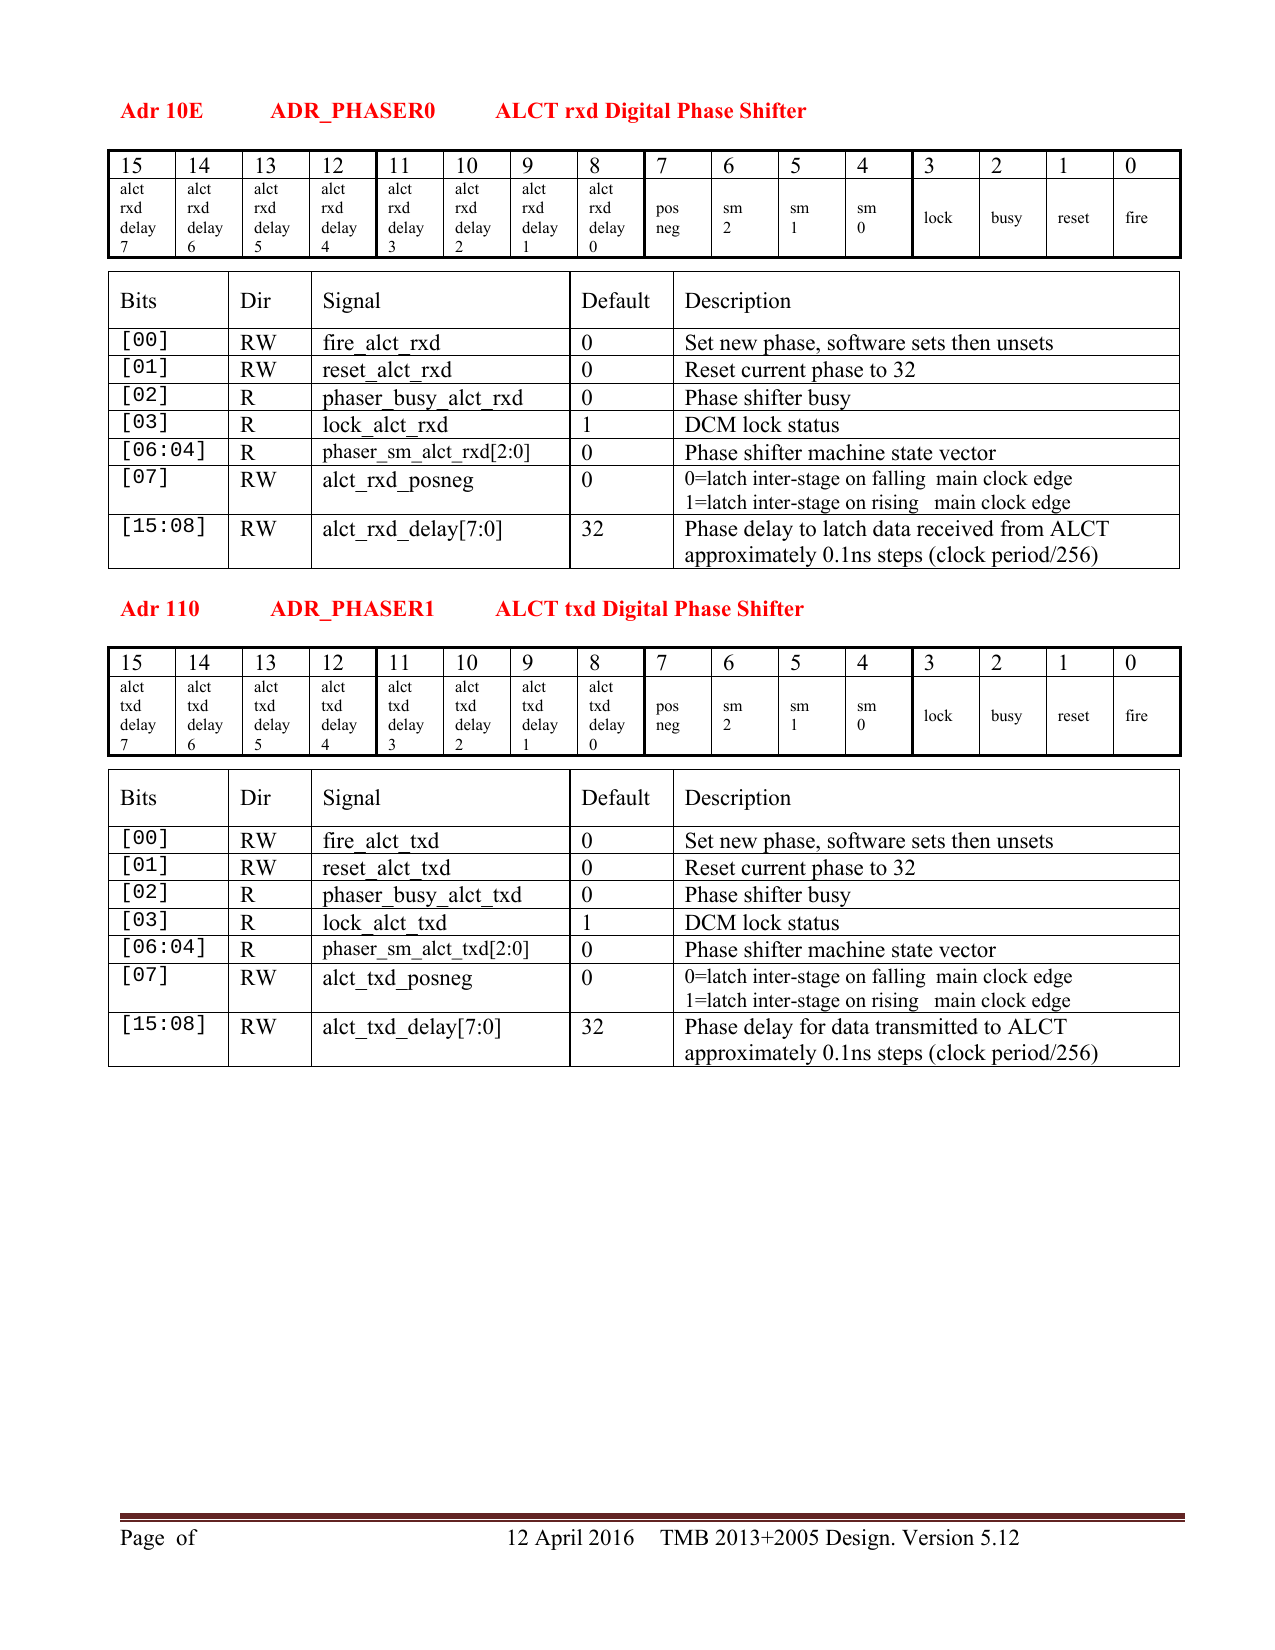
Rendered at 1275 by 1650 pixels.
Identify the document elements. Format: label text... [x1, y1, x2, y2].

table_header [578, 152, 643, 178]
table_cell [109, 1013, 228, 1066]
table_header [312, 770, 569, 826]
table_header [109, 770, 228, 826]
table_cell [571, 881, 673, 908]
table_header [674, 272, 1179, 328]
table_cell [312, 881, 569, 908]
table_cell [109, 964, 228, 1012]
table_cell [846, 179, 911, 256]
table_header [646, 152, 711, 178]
subtitle Adr 110 ADR_PHASER1 ALCT txd Digital Phase Shifter [120, 595, 1185, 622]
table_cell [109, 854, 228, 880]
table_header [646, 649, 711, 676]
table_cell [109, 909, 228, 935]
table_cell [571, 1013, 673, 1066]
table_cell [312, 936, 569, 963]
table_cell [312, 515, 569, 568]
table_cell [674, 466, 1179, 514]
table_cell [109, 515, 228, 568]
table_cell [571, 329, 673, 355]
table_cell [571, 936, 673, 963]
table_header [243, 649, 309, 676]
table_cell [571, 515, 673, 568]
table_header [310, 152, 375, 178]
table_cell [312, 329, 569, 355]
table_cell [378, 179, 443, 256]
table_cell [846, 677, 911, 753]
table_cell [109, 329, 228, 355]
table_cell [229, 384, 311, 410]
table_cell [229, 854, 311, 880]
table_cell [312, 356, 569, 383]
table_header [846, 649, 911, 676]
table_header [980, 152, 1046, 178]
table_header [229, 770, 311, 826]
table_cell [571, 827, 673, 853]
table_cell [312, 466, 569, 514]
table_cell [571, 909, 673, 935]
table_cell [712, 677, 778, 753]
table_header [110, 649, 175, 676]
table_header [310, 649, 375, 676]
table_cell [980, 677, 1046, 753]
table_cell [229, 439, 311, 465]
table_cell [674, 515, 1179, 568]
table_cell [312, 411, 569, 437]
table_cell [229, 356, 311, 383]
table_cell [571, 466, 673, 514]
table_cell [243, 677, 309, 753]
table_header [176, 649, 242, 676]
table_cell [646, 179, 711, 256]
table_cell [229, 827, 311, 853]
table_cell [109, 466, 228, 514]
subtitle Adr 10E ADR_PHASER0 ALCT rxd Digital Phase Shifter [120, 97, 1185, 124]
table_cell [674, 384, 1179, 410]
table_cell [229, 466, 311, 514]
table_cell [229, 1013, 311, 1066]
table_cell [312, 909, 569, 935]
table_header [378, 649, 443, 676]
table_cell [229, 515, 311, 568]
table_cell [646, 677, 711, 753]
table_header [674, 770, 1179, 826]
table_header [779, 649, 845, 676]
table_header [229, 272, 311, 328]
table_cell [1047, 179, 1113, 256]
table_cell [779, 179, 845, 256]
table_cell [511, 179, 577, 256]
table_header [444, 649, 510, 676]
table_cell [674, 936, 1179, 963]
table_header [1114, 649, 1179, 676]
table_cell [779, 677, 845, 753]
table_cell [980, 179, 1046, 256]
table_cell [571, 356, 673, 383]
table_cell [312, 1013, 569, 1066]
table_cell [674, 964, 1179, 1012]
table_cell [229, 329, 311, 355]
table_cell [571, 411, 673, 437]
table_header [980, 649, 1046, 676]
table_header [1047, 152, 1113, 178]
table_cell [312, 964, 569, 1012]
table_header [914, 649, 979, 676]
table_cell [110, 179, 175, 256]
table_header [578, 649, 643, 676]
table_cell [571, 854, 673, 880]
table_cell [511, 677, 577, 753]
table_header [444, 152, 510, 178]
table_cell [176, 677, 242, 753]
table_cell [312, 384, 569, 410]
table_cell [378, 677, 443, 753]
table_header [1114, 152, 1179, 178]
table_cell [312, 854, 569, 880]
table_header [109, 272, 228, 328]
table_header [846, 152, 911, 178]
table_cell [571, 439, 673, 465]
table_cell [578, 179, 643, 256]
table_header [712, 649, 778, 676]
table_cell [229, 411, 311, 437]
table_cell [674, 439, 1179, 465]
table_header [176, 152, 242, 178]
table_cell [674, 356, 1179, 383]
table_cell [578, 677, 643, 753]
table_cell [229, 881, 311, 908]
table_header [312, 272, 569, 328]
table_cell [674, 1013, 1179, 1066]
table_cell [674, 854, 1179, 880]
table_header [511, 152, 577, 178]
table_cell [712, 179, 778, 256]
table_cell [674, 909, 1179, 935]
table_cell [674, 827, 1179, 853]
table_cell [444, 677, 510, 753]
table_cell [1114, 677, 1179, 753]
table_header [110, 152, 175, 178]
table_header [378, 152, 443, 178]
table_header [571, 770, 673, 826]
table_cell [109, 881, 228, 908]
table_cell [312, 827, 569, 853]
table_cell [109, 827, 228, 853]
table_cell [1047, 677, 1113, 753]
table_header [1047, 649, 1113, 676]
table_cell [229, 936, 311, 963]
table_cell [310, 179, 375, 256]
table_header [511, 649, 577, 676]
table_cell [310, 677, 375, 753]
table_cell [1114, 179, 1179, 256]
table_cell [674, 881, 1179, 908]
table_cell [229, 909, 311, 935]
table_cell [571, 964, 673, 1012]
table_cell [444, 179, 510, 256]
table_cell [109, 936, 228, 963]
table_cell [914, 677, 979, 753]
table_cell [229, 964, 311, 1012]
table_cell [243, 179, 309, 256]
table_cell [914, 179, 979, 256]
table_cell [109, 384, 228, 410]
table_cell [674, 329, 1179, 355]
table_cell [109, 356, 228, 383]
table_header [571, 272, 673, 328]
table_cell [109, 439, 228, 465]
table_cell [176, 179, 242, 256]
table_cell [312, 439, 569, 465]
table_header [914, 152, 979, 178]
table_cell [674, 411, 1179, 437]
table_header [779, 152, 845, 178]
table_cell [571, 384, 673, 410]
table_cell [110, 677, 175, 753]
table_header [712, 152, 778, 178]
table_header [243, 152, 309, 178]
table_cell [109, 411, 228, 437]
